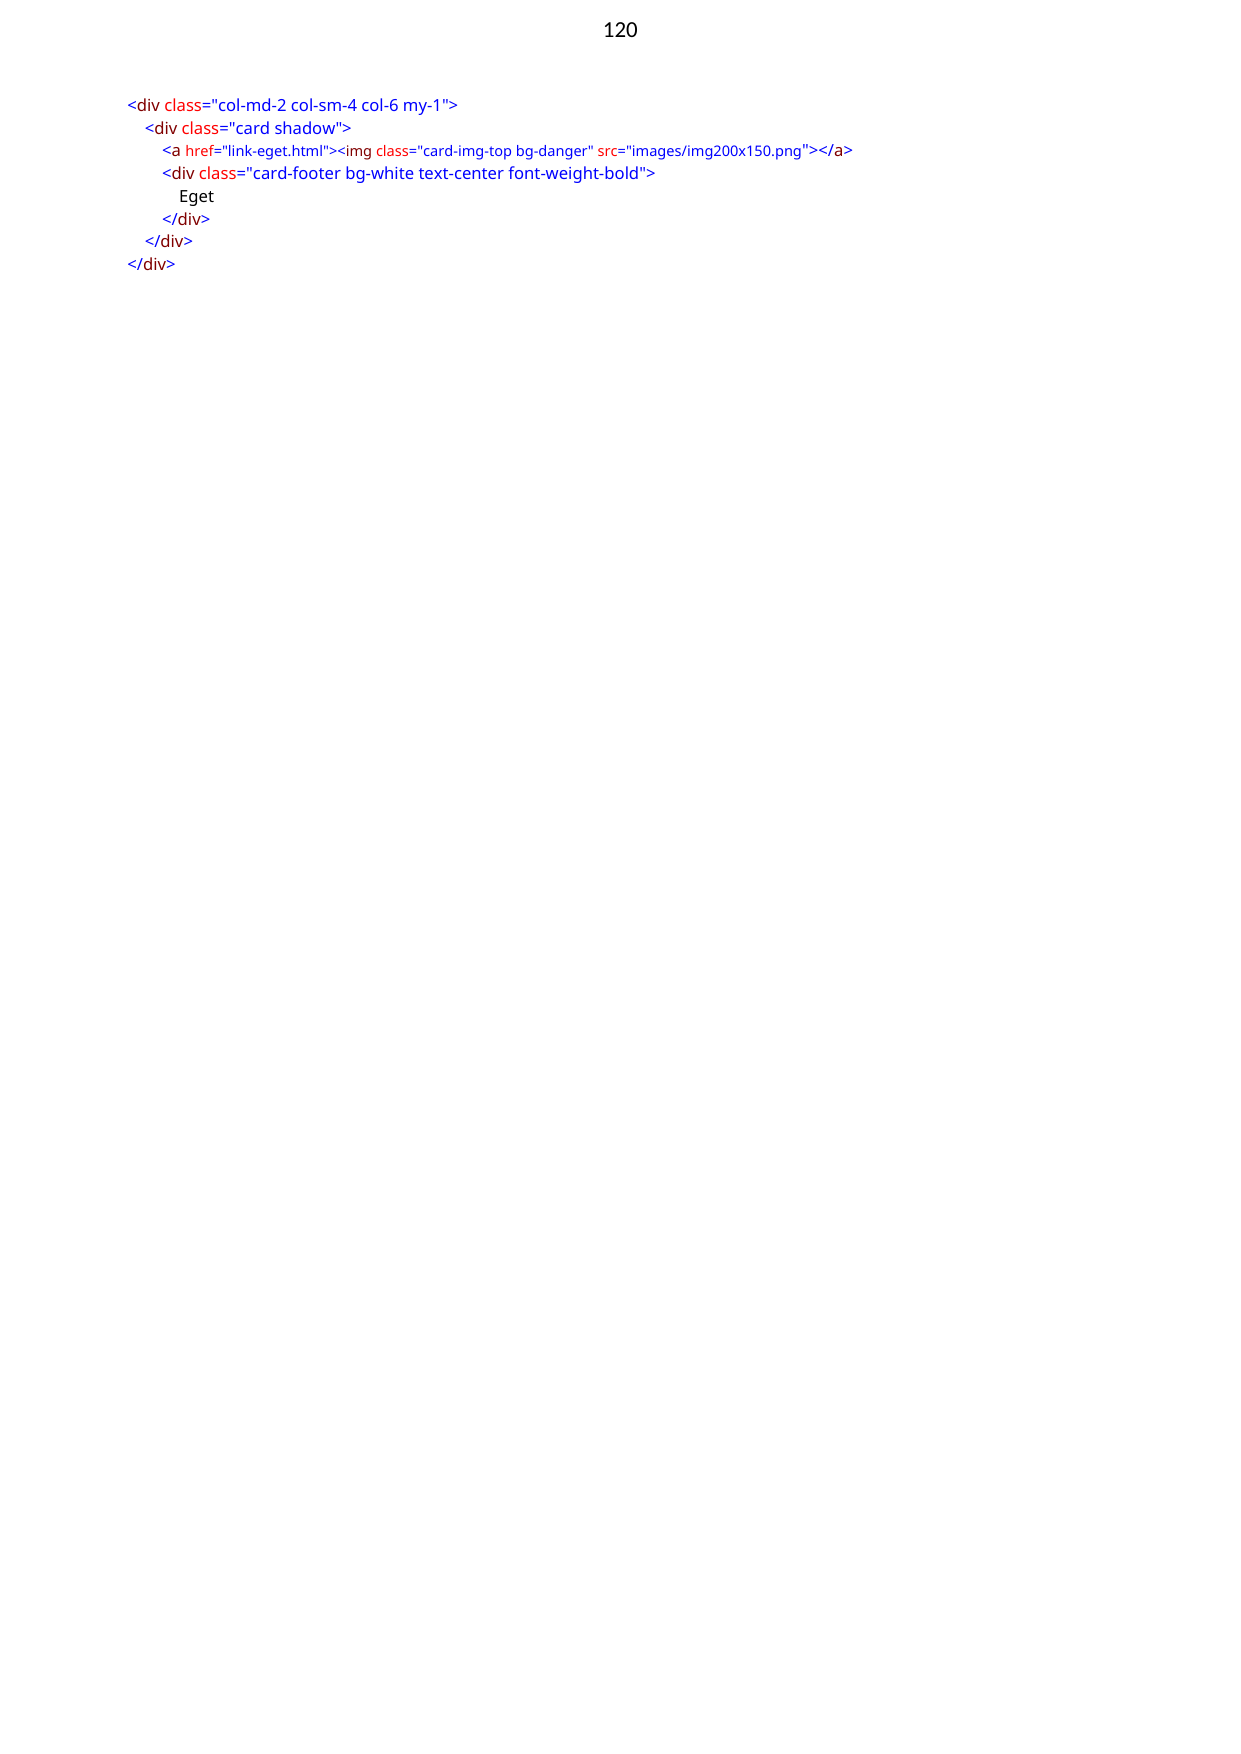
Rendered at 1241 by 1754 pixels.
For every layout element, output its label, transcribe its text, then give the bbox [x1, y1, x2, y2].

text </div> [75, 230, 1165, 252]
text </div> [75, 252, 1165, 275]
text </div> [75, 207, 1165, 230]
text Eget [75, 184, 1165, 207]
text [75, 162, 1165, 184]
text <a href="link-eget.html"><img class="card-img-top bg-danger" src="images/img200x150.png"></a> [75, 139, 1165, 162]
text <div class="col-md-2 col-sm-4 col-6 my-1"> [75, 93, 1165, 116]
text <div class="card shadow"> [75, 116, 1165, 139]
